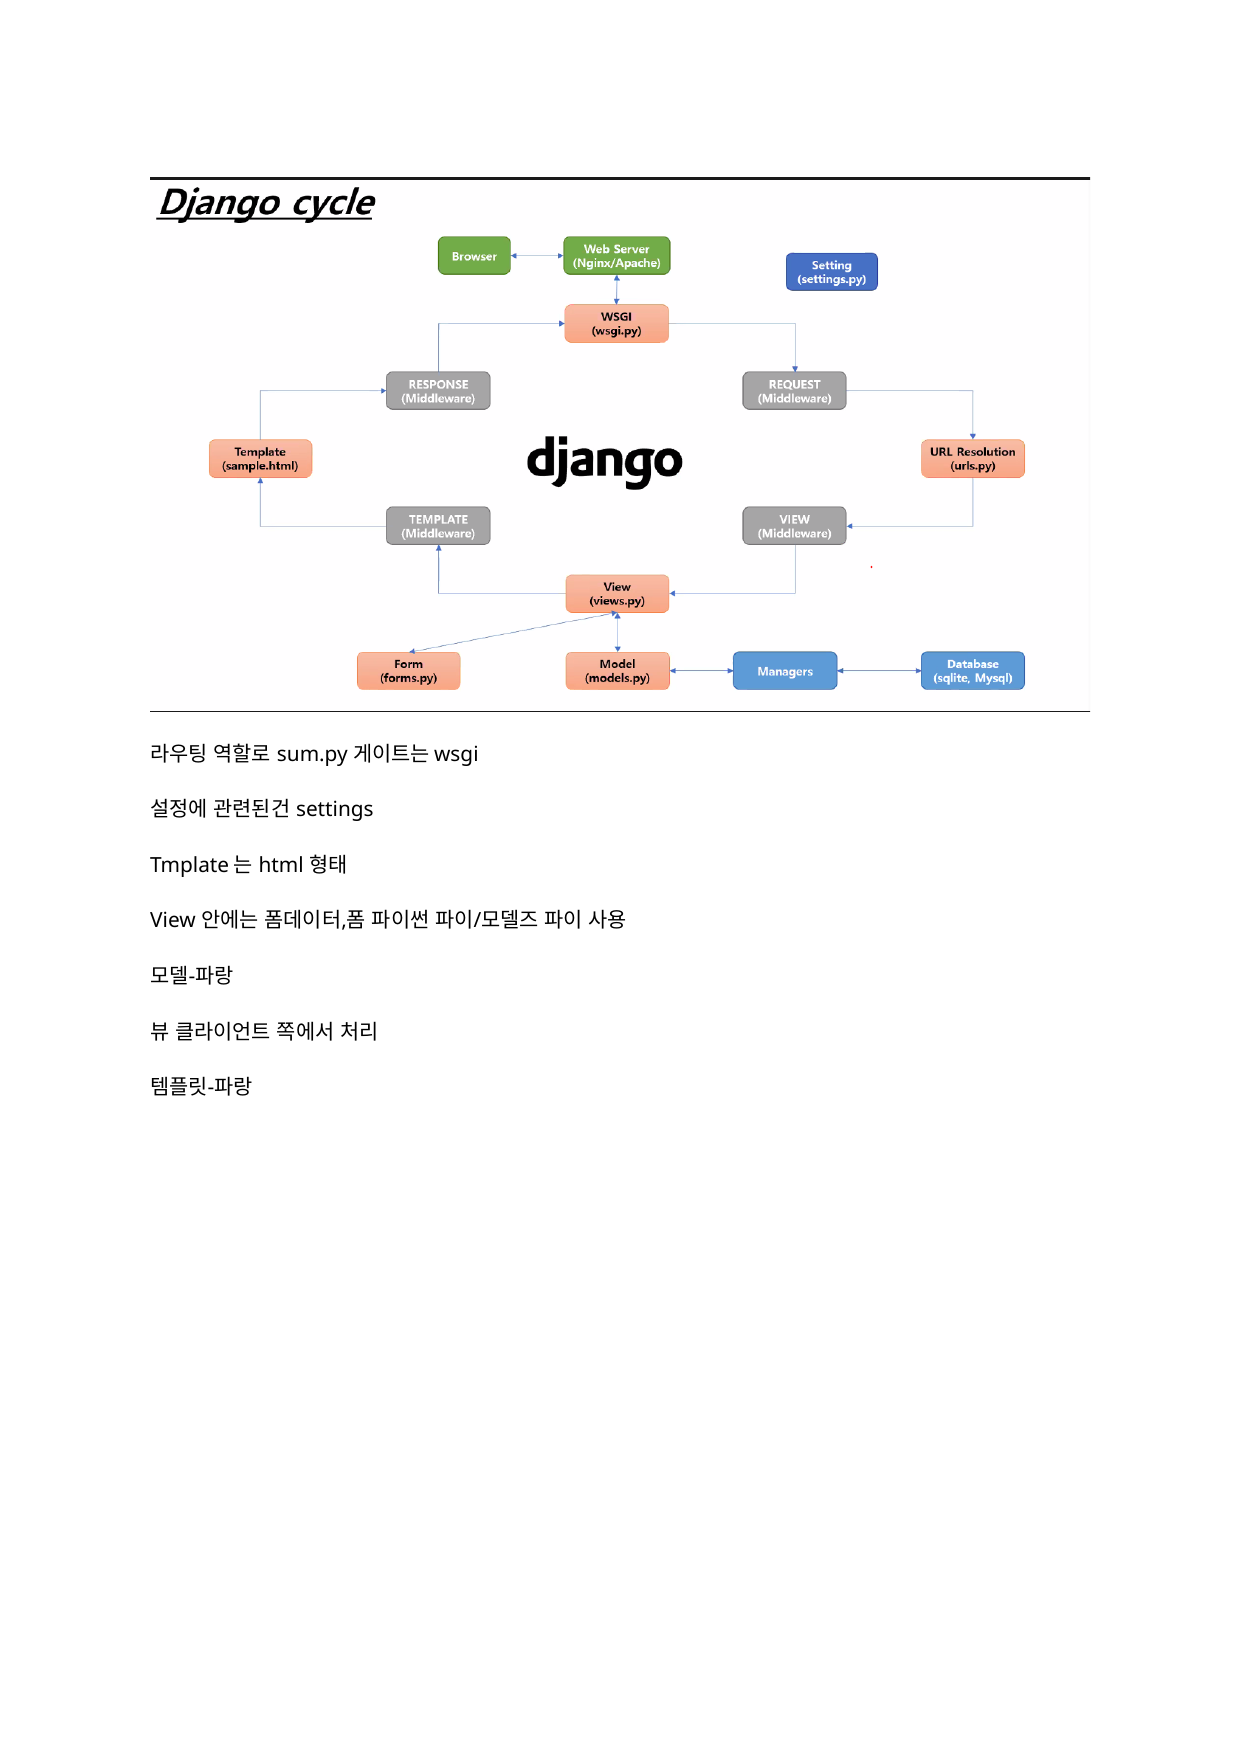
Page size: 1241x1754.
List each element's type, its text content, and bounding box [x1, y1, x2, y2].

text 라우팅 역할로 sum.py 게이트는wsgi [150, 737, 1090, 767]
text Tmplate는 html 형태 [150, 848, 1090, 878]
text 뷰 클라이언트 쪽에서 처리 [150, 1015, 1090, 1045]
text View 안에는 폼데이터,폼 파이썬 파이/모델즈 파이 사용 [150, 904, 1090, 934]
text 템플릿-파랑 [150, 1070, 1090, 1101]
text 모델-파랑 [150, 959, 1090, 989]
text 설정에 관련된건 settings [150, 792, 1090, 823]
picture [150, 177, 1091, 712]
